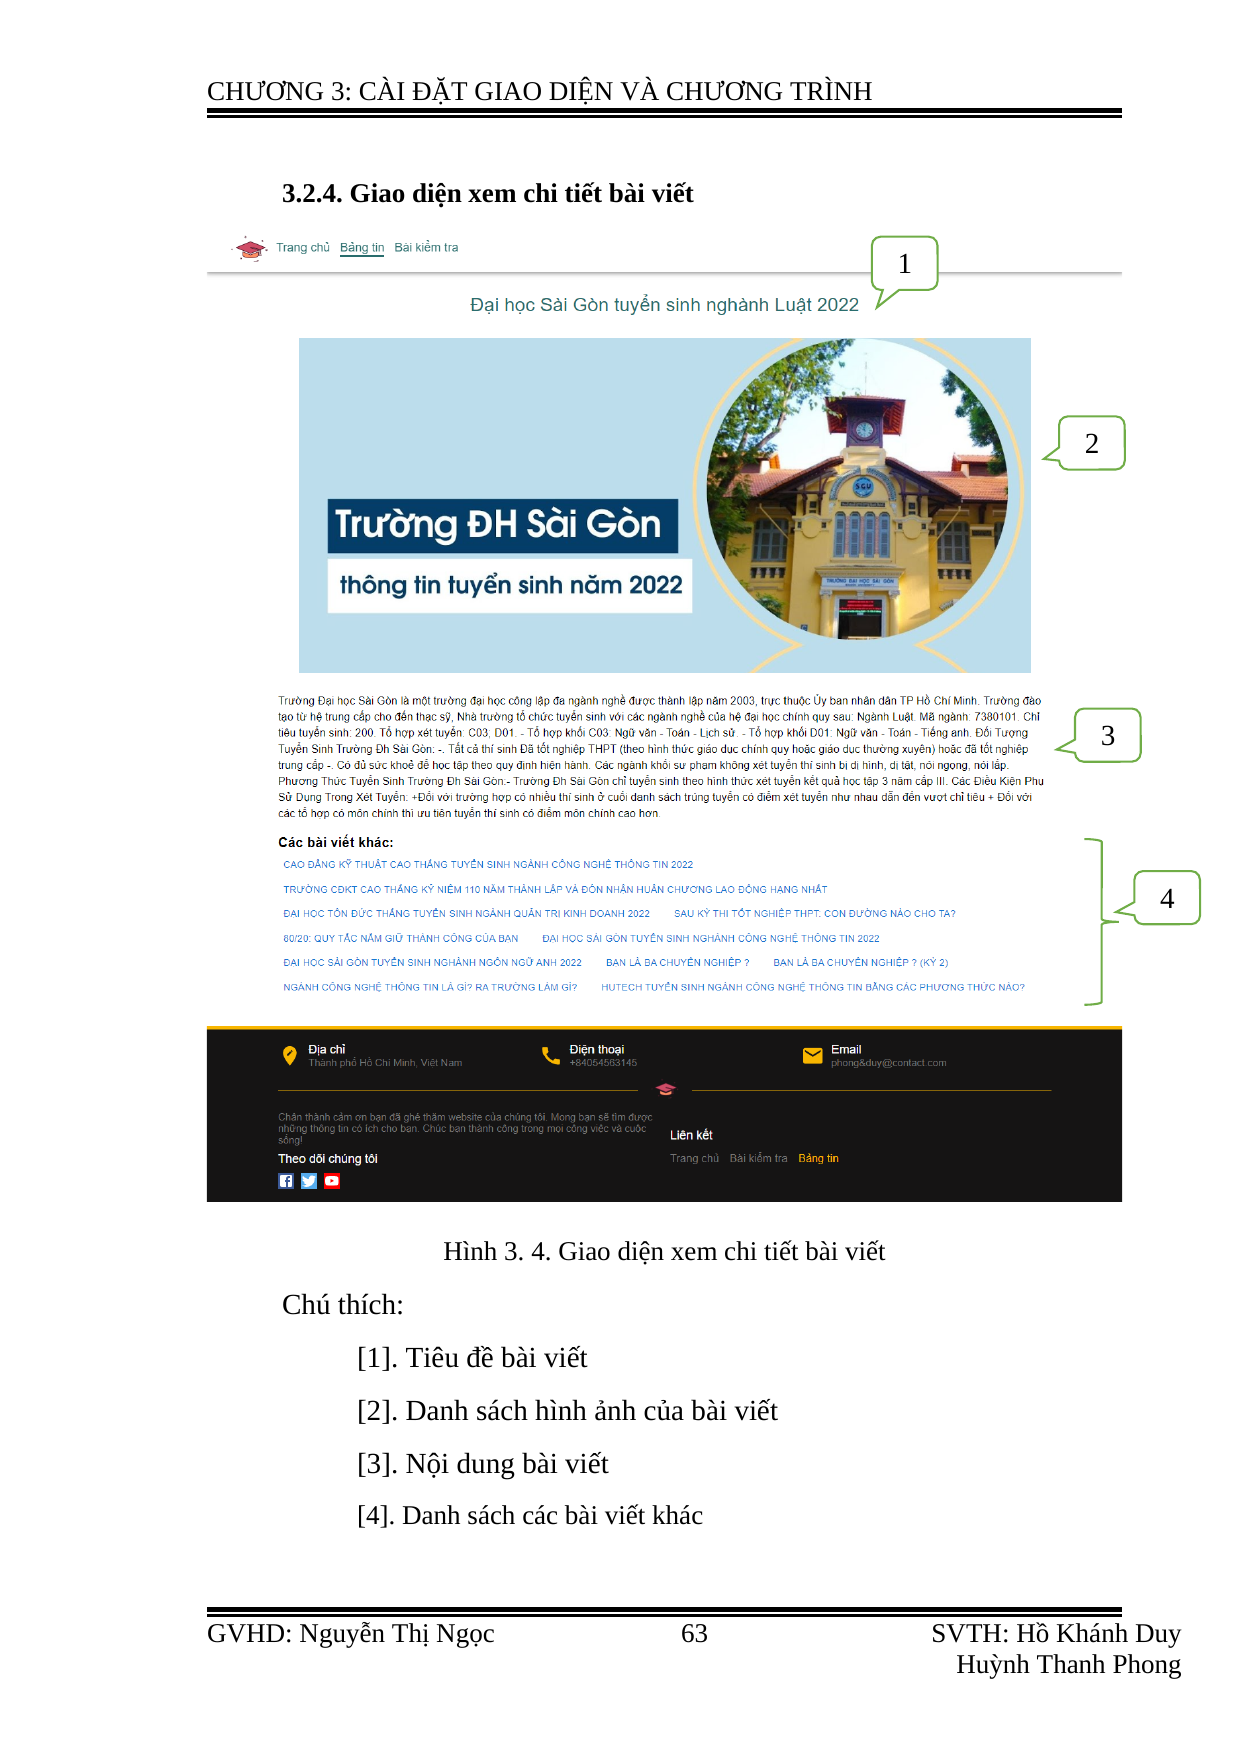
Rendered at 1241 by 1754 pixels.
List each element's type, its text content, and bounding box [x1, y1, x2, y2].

text [1]. Tiêu đề bài viết [207, 1340, 1122, 1374]
text 3.2.4. Giao diện xem chi tiết bài viết [207, 177, 1122, 225]
text [3]. Nội dung bài viết [207, 1446, 1122, 1479]
text Chú thích: [207, 1287, 1122, 1321]
text Hình 3. 4. Giao diện xem chi tiết bài viết [207, 1236, 1122, 1267]
picture [206, 225, 1123, 1202]
text [2]. Danh sách hình ảnh của bài viết [207, 1393, 1122, 1427]
text [4]. Danh sách các bài viết khác [207, 1499, 1122, 1530]
